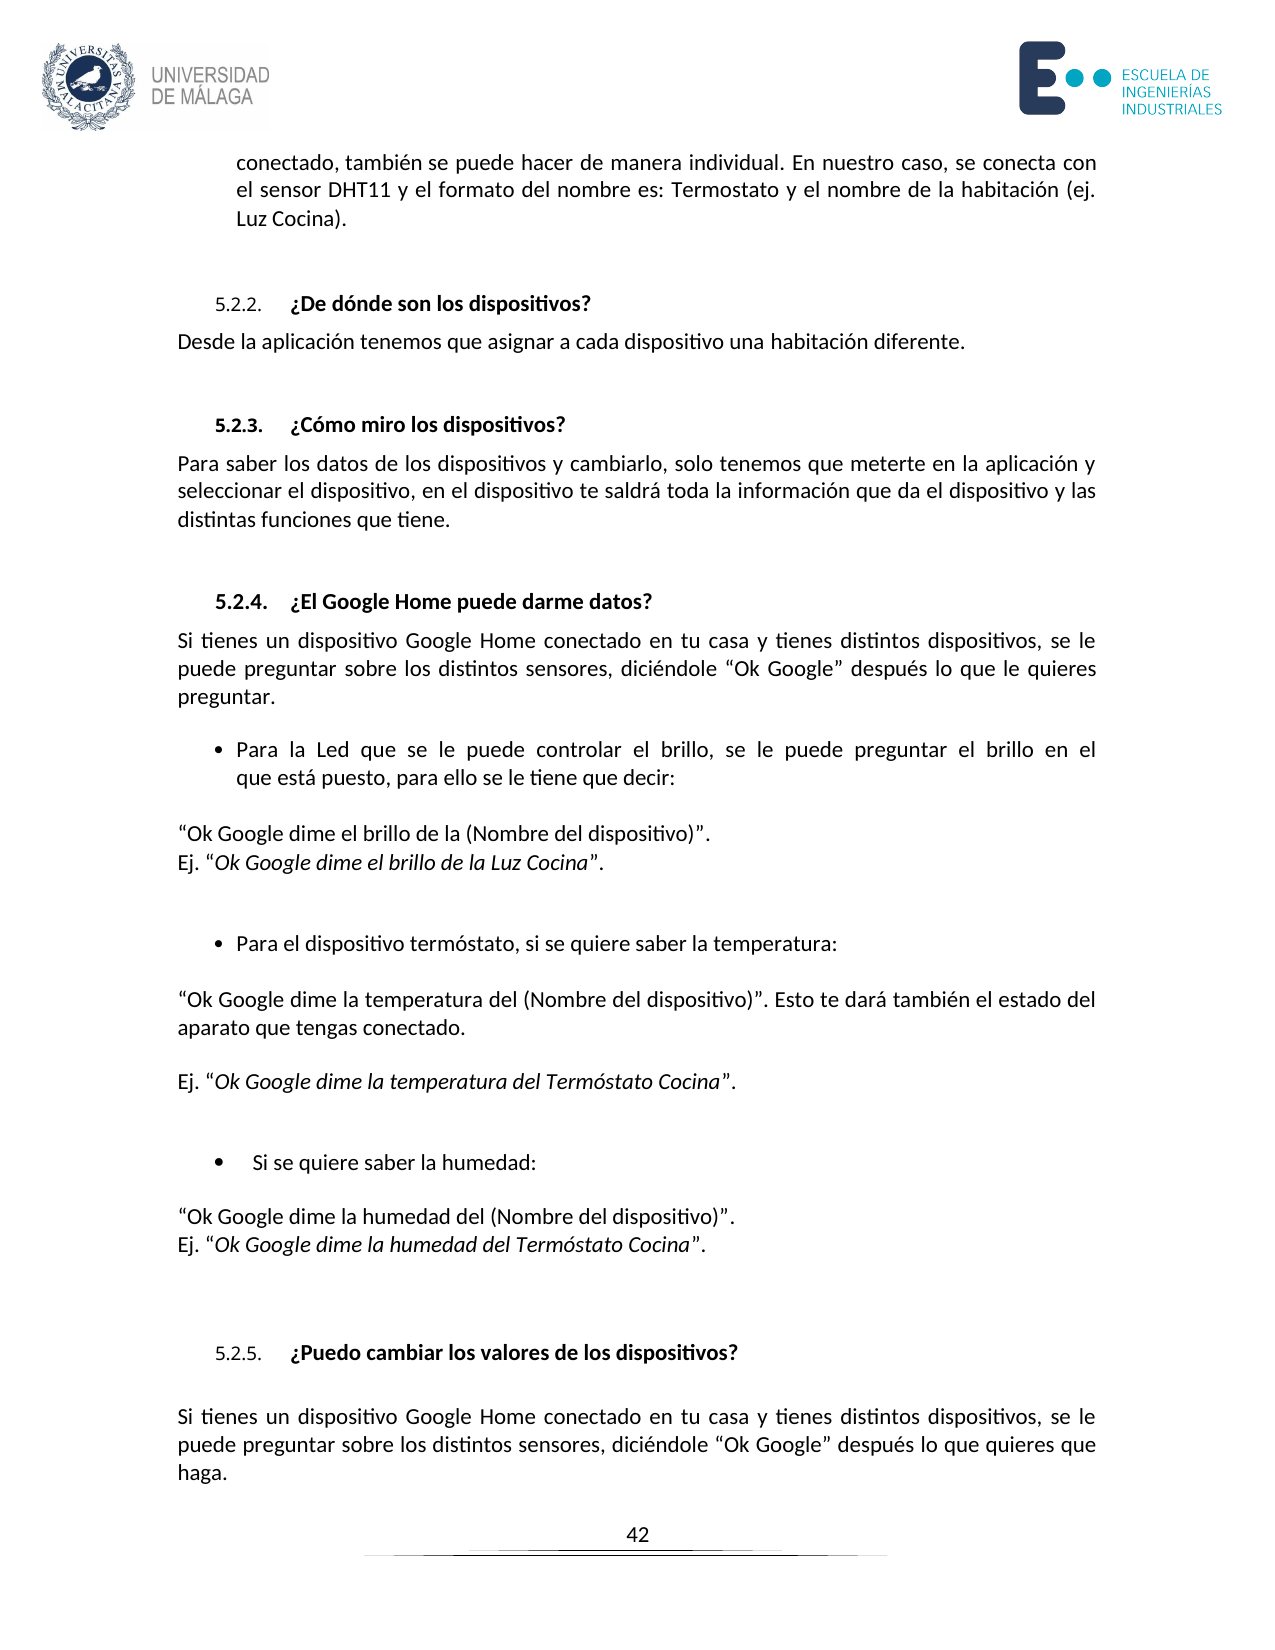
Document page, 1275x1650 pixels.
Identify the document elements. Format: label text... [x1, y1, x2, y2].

list Para la Led que se le puede controlar el brillo, se le puede preguntar el brillo en el que está puesto, para ello se le tiene que decir: [215, 736, 1098, 792]
picture [41, 43, 269, 131]
subtitle ¿El Google Home puede darme datos? [215, 587, 1098, 615]
list Si se quiere saber la humedad: [215, 1148, 1098, 1176]
text Ej. “Ok Google dime la temperatura del Termóstato Cocina”. [177, 1067, 1098, 1095]
text Si tienes un dispositivo Google Home conectado en tu casa y tienes distintos dispositivos, se le puede preguntar sobre los distintos sensores, diciéndole “Ok Google” después lo que quieres que haga. [177, 1402, 1098, 1486]
text “Ok Google dime el brillo de la (Nombre del dispositivo)”. [177, 819, 1098, 848]
text “Ok Google dime la temperatura del (Nombre del dispositivo)”. Esto te dará también el estado del aparato que tengas conectado. [177, 985, 1098, 1041]
text Ej. “Ok Google dime la humedad del Termóstato Cocina”. [177, 1230, 1098, 1258]
subtitle ¿Puedo cambiar los valores de los dispositivos? [215, 1338, 1098, 1366]
subtitle ¿Cómo miro los dispositivos? [215, 410, 1098, 438]
text “Ok Google dime la humedad del (Nombre del dispositivo)”. [177, 1202, 1098, 1230]
subtitle ¿De dónde son los dispositivos? [215, 289, 1098, 317]
text Para saber los datos de los dispositivos y cambiarlo, solo tenemos que meterte en la aplicación y seleccionar el dispositivo, en el dispositivo te saldrá toda la información que da el dispositivo y las distintas funciones que tiene. [177, 449, 1098, 533]
text Desde la aplicación tenemos que asignar a cada dispositivo una habitación diferente. [177, 327, 1098, 355]
text Si tienes un dispositivo Google Home conectado en tu casa y tienes distintos dispositivos, se le puede preguntar sobre los distintos sensores, diciéndole “Ok Google” después lo que le quieres preguntar. [177, 626, 1098, 710]
list Para el dispositivo termóstato, si se quiere saber la temperatura: [215, 929, 1098, 957]
text Ej. “Ok Google dime el brillo de la Luz Cocina”. [177, 848, 1098, 876]
picture [999, 21, 1242, 135]
